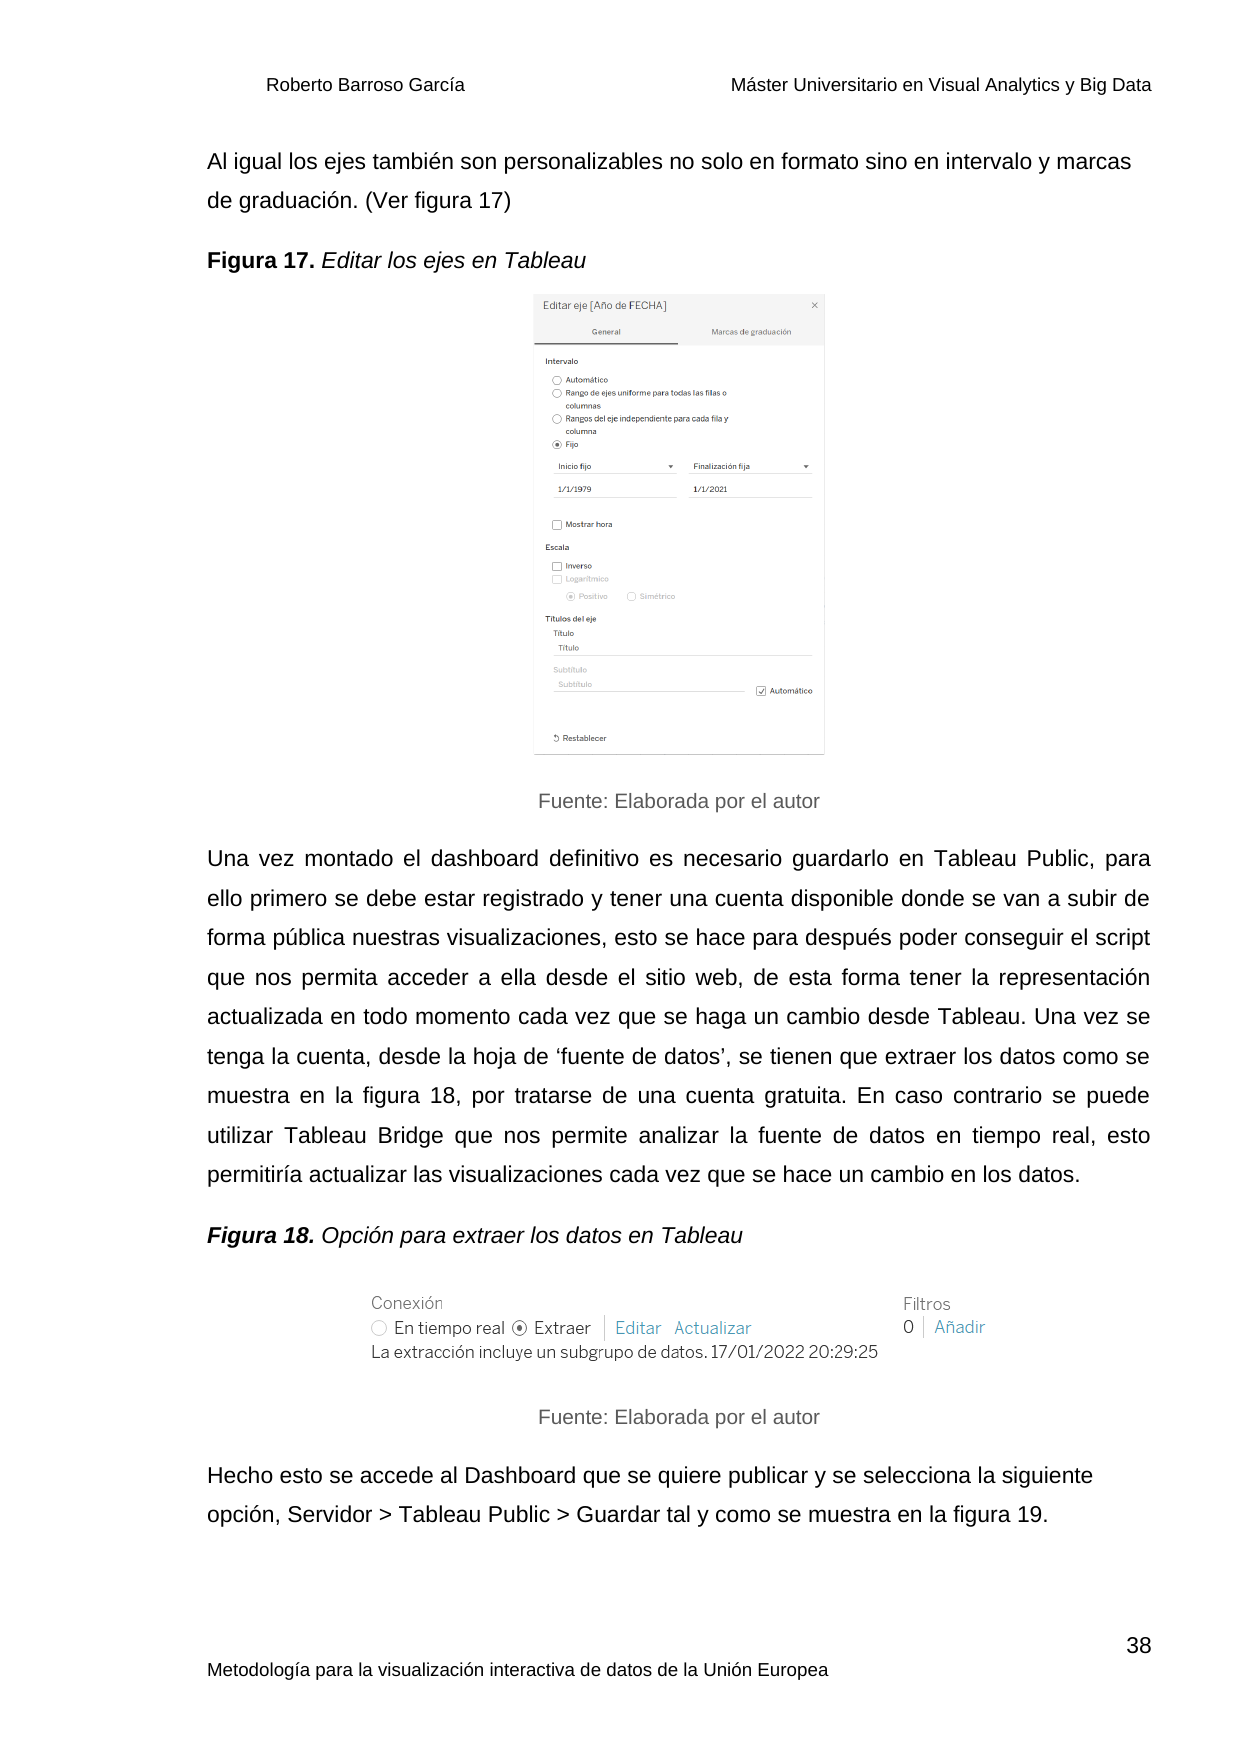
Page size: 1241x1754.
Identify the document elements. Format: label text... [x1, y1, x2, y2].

text Figura 17. Editar los ejes en Tableau [207, 247, 1152, 274]
text Figura 18. Opción para extraer los datos en Tableau [207, 1222, 1152, 1248]
text Fuente: Elaborada por el autor [207, 1405, 1152, 1429]
picture [533, 294, 825, 755]
text Una vez montado el dashboard definitivo es necesario guardarlo en Tableau Public, para ello primero se debe estar registrado y tener una cuenta disponible donde se van a subir de forma pública nuestras visualizaciones, esto se hace para después poder conseguir el script que nos permita acceder a ella desde el sitio web, de esta forma tener la representación actualizada en todo momento cada vez que se haga un cambio desde Tableau. Una vez se tenga la cuenta, desde la hoja de ‘fuente de datos’, se tienen que extraer los datos como se muestra en la figura 18, por tratarse de una cuenta gratuita. En caso contrario se puede utilizar Tableau Bridge que nos permite analizar la fuente de datos en tiempo real, esto permitiría actualizar las visualizaciones cada vez que se hace un cambio en los datos. [207, 845, 1152, 1188]
text Hecho esto se accede al Dashboard que se quiere publicar y se selecciona la siguiente opción, Servidor > Tableau Public > Guardar tal y como se muestra en la figura 19. [207, 1462, 1152, 1528]
text Fuente: Elaborada por el autor [207, 789, 1152, 813]
text Al igual los ejes también son personalizables no solo en formato sino en intervalo y marcas de graduación. (Ver figura 17) [207, 148, 1152, 213]
picture [362, 1268, 996, 1372]
